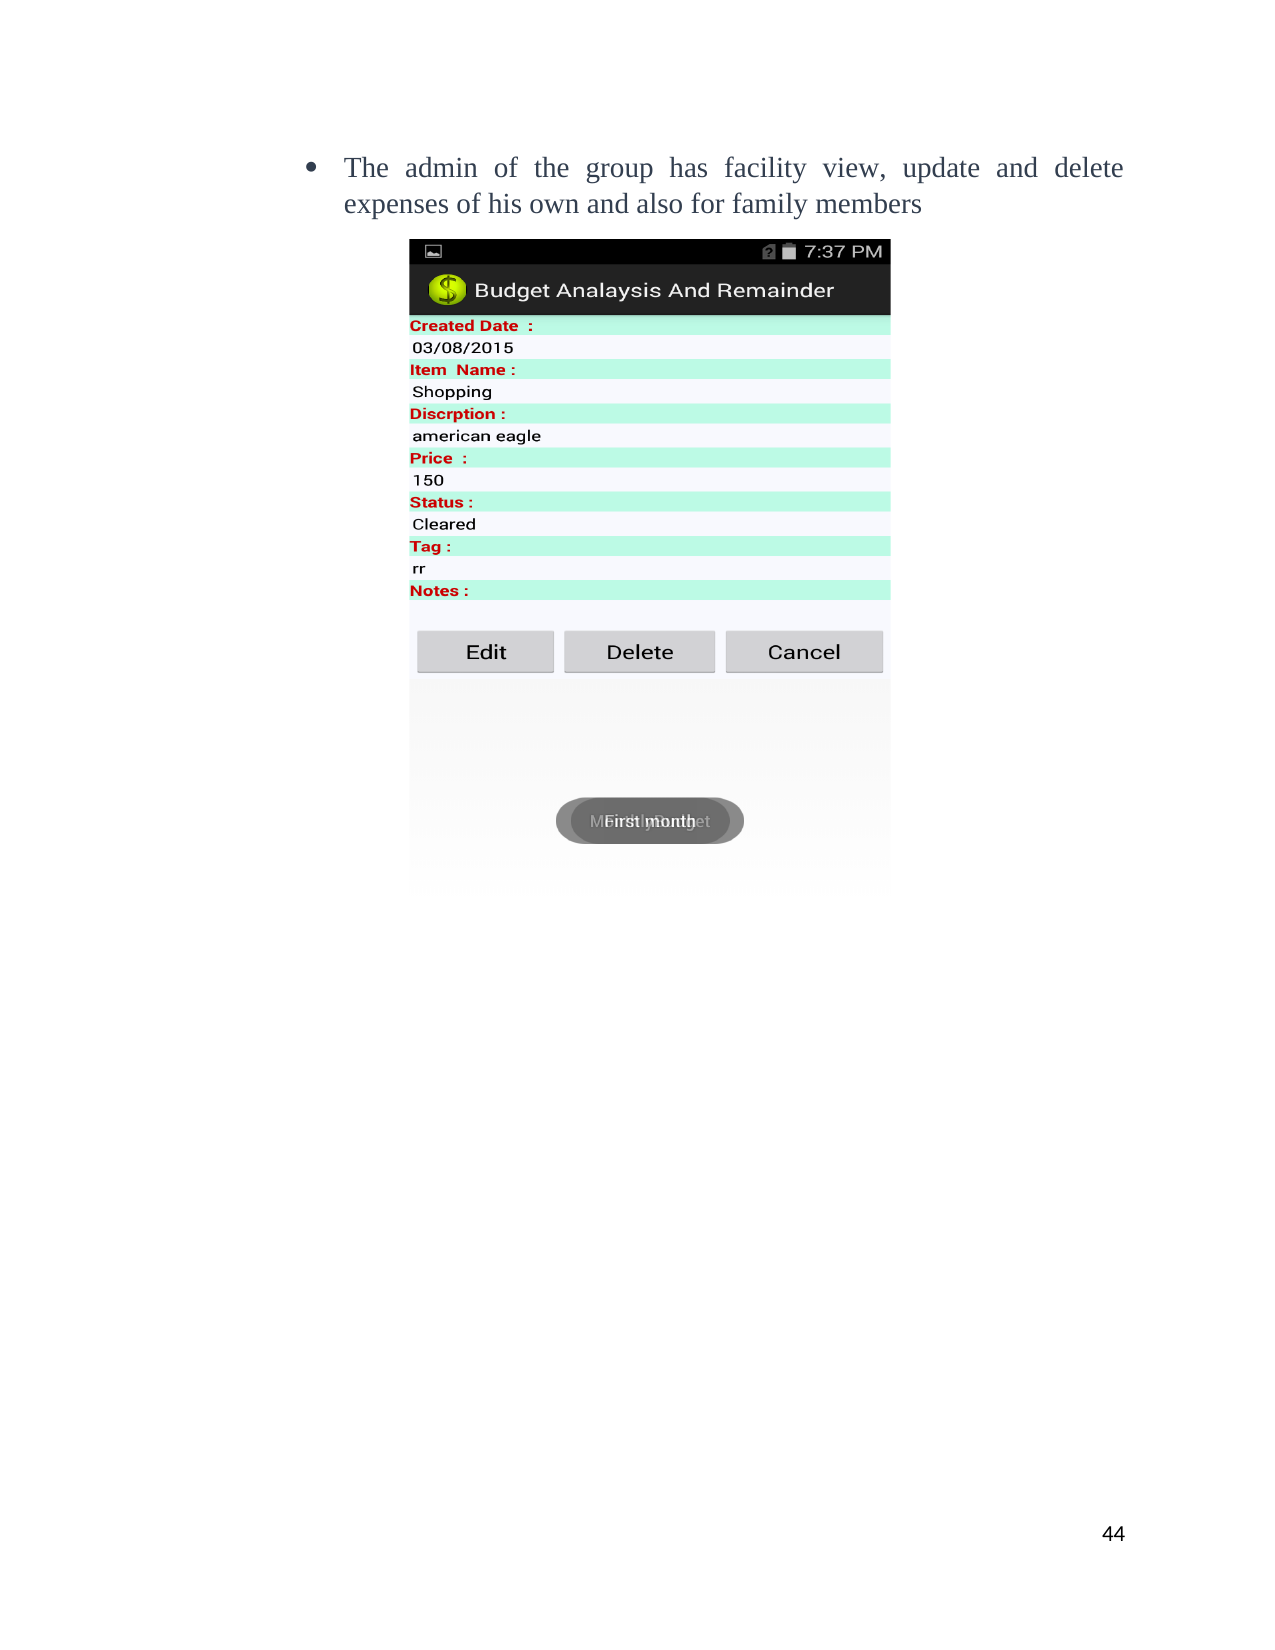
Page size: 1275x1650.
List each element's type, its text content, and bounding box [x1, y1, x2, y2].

list The admin of the group has facility view, update and delete expenses of his own and also for family members [306, 150, 1125, 220]
picture [409, 239, 891, 911]
